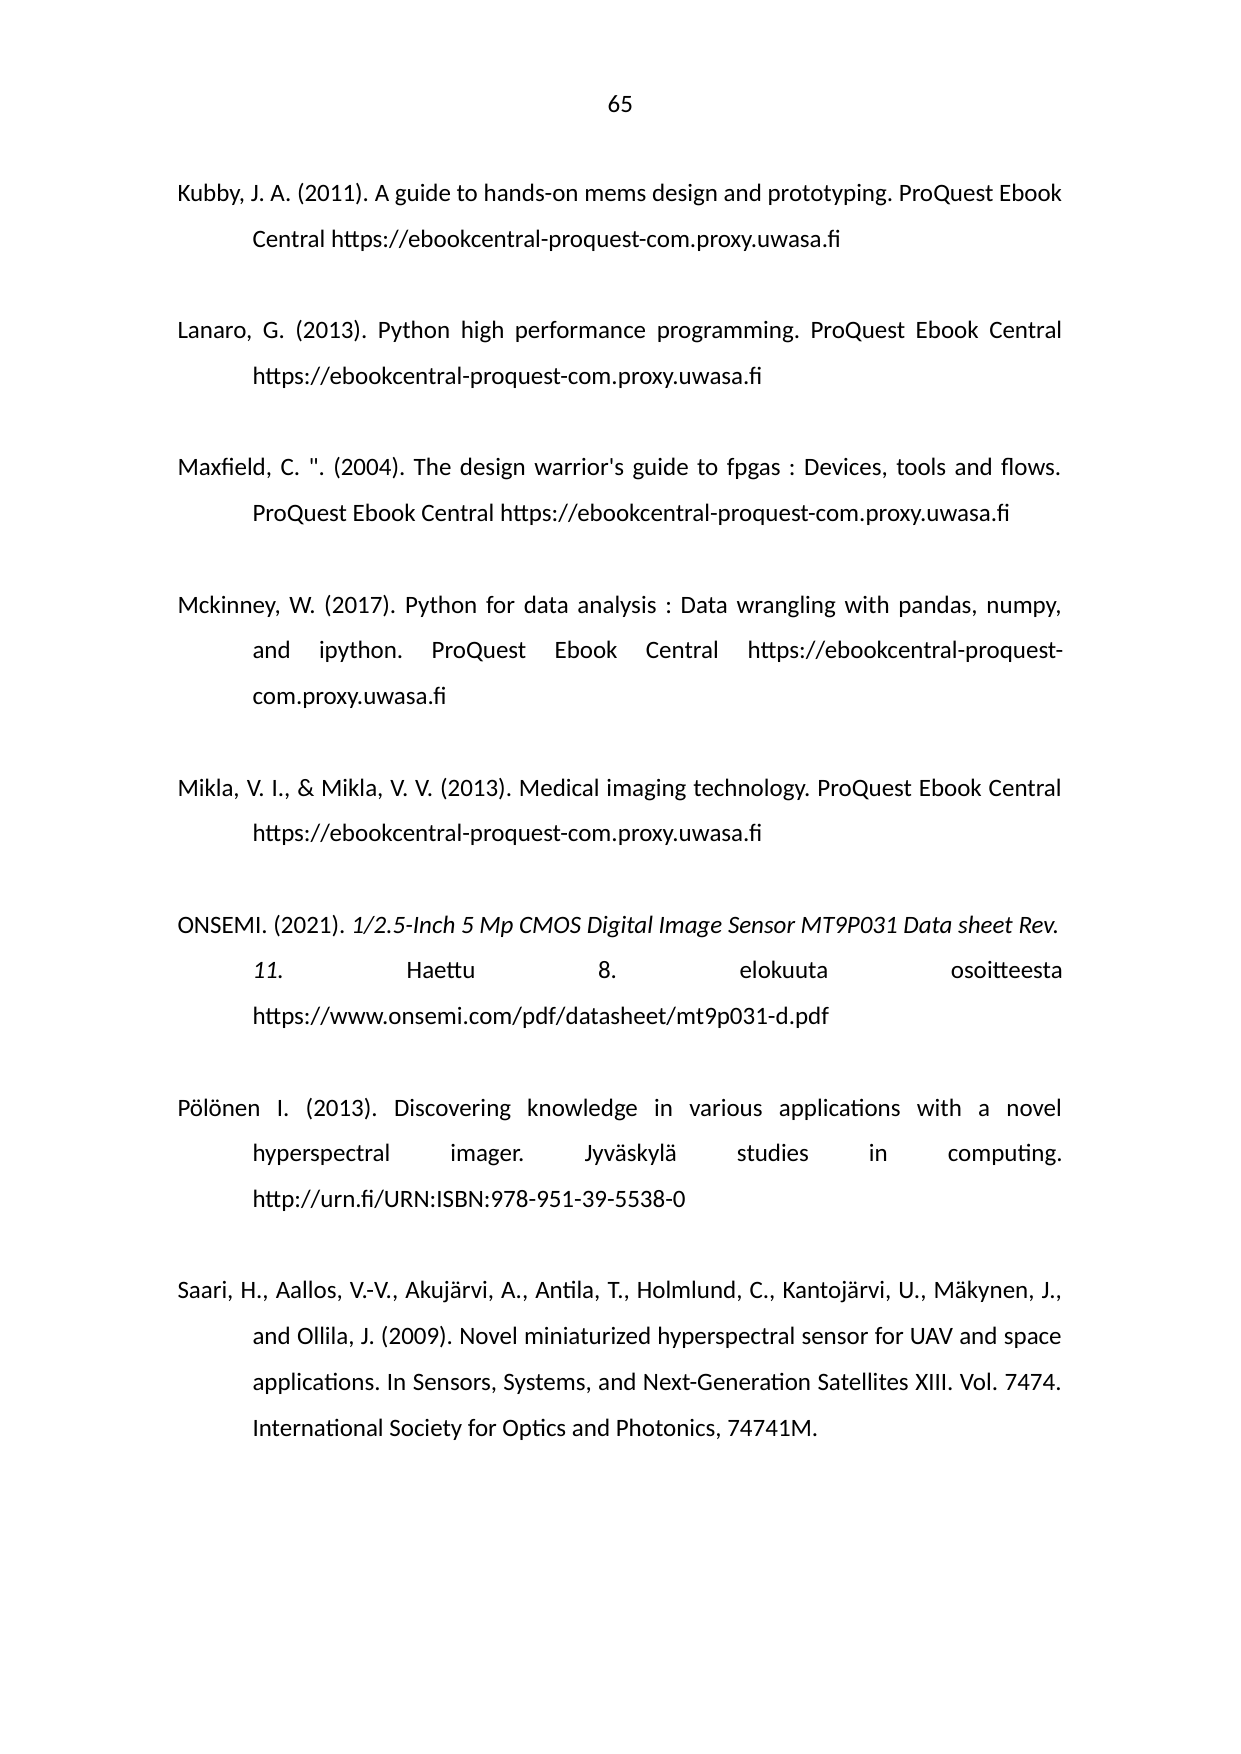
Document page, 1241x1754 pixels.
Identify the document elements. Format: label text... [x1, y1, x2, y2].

text Maxfield, C. ". (2004). The design warrior's guide to fpgas : Devices, tools and flows. ProQuest Ebook Central https://ebookcentral-proquest-com.proxy.uwasa.fi [177, 452, 1063, 528]
text Kubby, J. A. (2011). A guide to hands-on mems design and prototyping. ProQuest Ebook Central https://ebookcentral-proquest-com.proxy.uwasa.fi [177, 177, 1063, 253]
text Saari, H., Aallos, V.-V., Akujärvi, A., Antila, T., Holmlund, C., Kantojärvi, U., Mäkynen, J., and Ollila, J. (2009). Novel miniaturized hyperspectral sensor for UAV and space applications. In Sensors, Systems, and Next-Generation Satellites XIII. Vol. 7474. International Society for Optics and Photonics, 74741M. [177, 1275, 1063, 1442]
text Mikla, V. I., & Mikla, V. V. (2013). Medical imaging technology. ProQuest Ebook Central https://ebookcentral-proquest-com.proxy.uwasa.fi [177, 772, 1063, 848]
text Pölönen I. (2013). Discovering knowledge in various applications with a novel hyperspectral imager. Jyväskylä studies in computing. http://urn.fi/URN:ISBN:978-951-39-5538-0 [177, 1092, 1063, 1214]
text Mckinney, W. (2017). Python for data analysis : Data wrangling with pandas, numpy, and ipython. ProQuest Ebook Central https://ebookcentral-proquest-com.proxy.uwasa.fi [177, 589, 1063, 711]
text ONSEMI. (2021). 1/2.5-Inch 5 Mp CMOS Digital Image Sensor MT9P031 Data sheet Rev. 11. Haettu 8. elokuuta osoitteesta https://www.onsemi.com/pdf/datasheet/mt9p031-d.pdf [177, 909, 1063, 1031]
text Lanaro, G. (2013). Python high performance programming. ProQuest Ebook Central https://ebookcentral-proquest-com.proxy.uwasa.fi [177, 314, 1063, 391]
